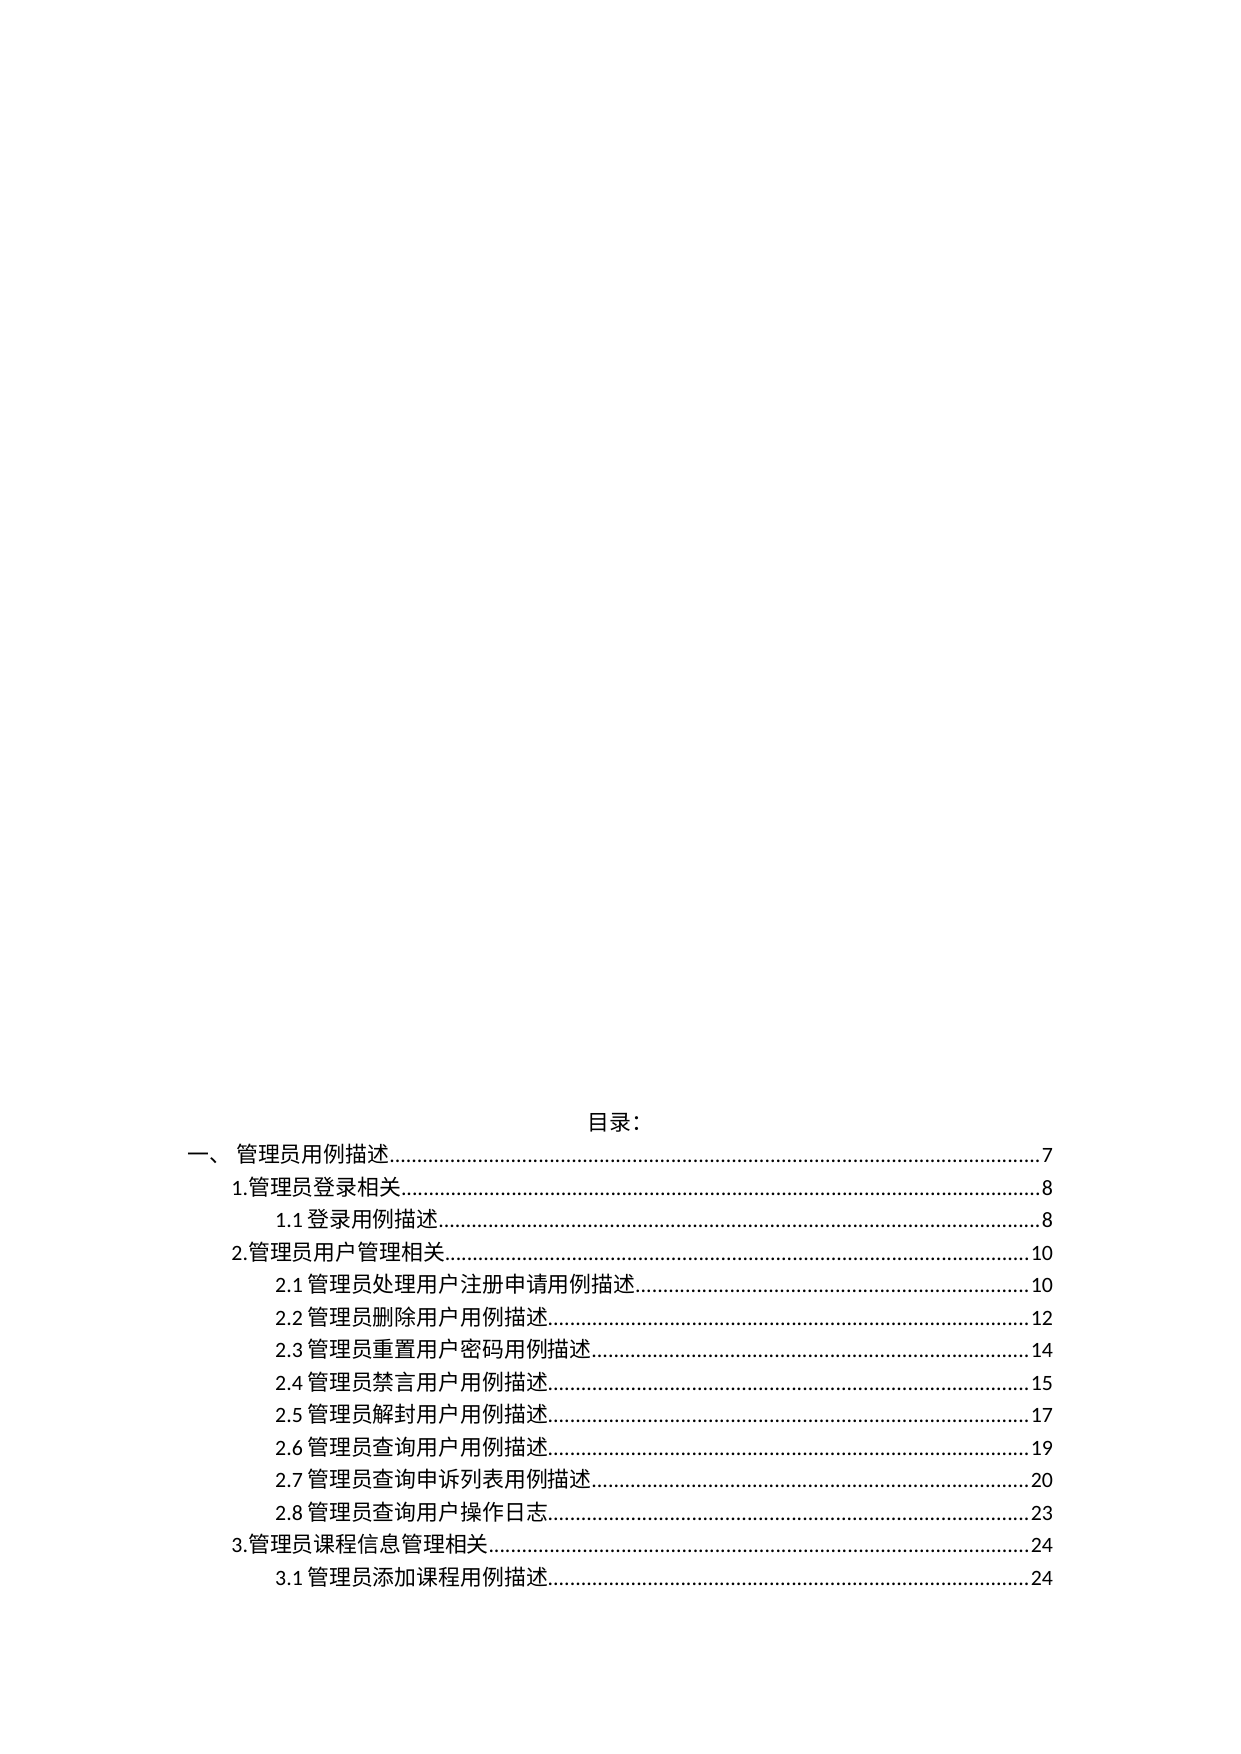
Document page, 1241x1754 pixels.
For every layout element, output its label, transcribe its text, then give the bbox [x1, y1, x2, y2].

text 一、 管理员用例描述 7 [187, 1137, 1053, 1169]
text 2.2管理员删除用户用例描述 12 [275, 1299, 1053, 1332]
text 2.1管理员处理用户注册申请用例描述 10 [275, 1267, 1053, 1299]
text 2.4管理员禁言用户用例描述 15 [275, 1364, 1053, 1397]
text 2.3管理员重置用户密码用例描述 14 [275, 1332, 1053, 1364]
text 目录： [187, 1104, 1053, 1137]
text 3.管理员课程信息管理相关 24 [231, 1527, 1053, 1559]
text 2.5管理员解封用户用例描述 17 [275, 1397, 1053, 1429]
text 3.1管理员添加课程用例描述 24 [275, 1559, 1053, 1592]
text 1.管理员登录相关 8 [231, 1169, 1053, 1202]
text 2.7管理员查询申诉列表用例描述 20 [275, 1462, 1053, 1494]
text 1.1登录用例描述 8 [275, 1202, 1053, 1234]
text 2.8管理员查询用户操作日志 23 [275, 1494, 1053, 1527]
text 2.6管理员查询用户用例描述 19 [275, 1429, 1053, 1462]
text 2.管理员用户管理相关 10 [231, 1234, 1053, 1267]
